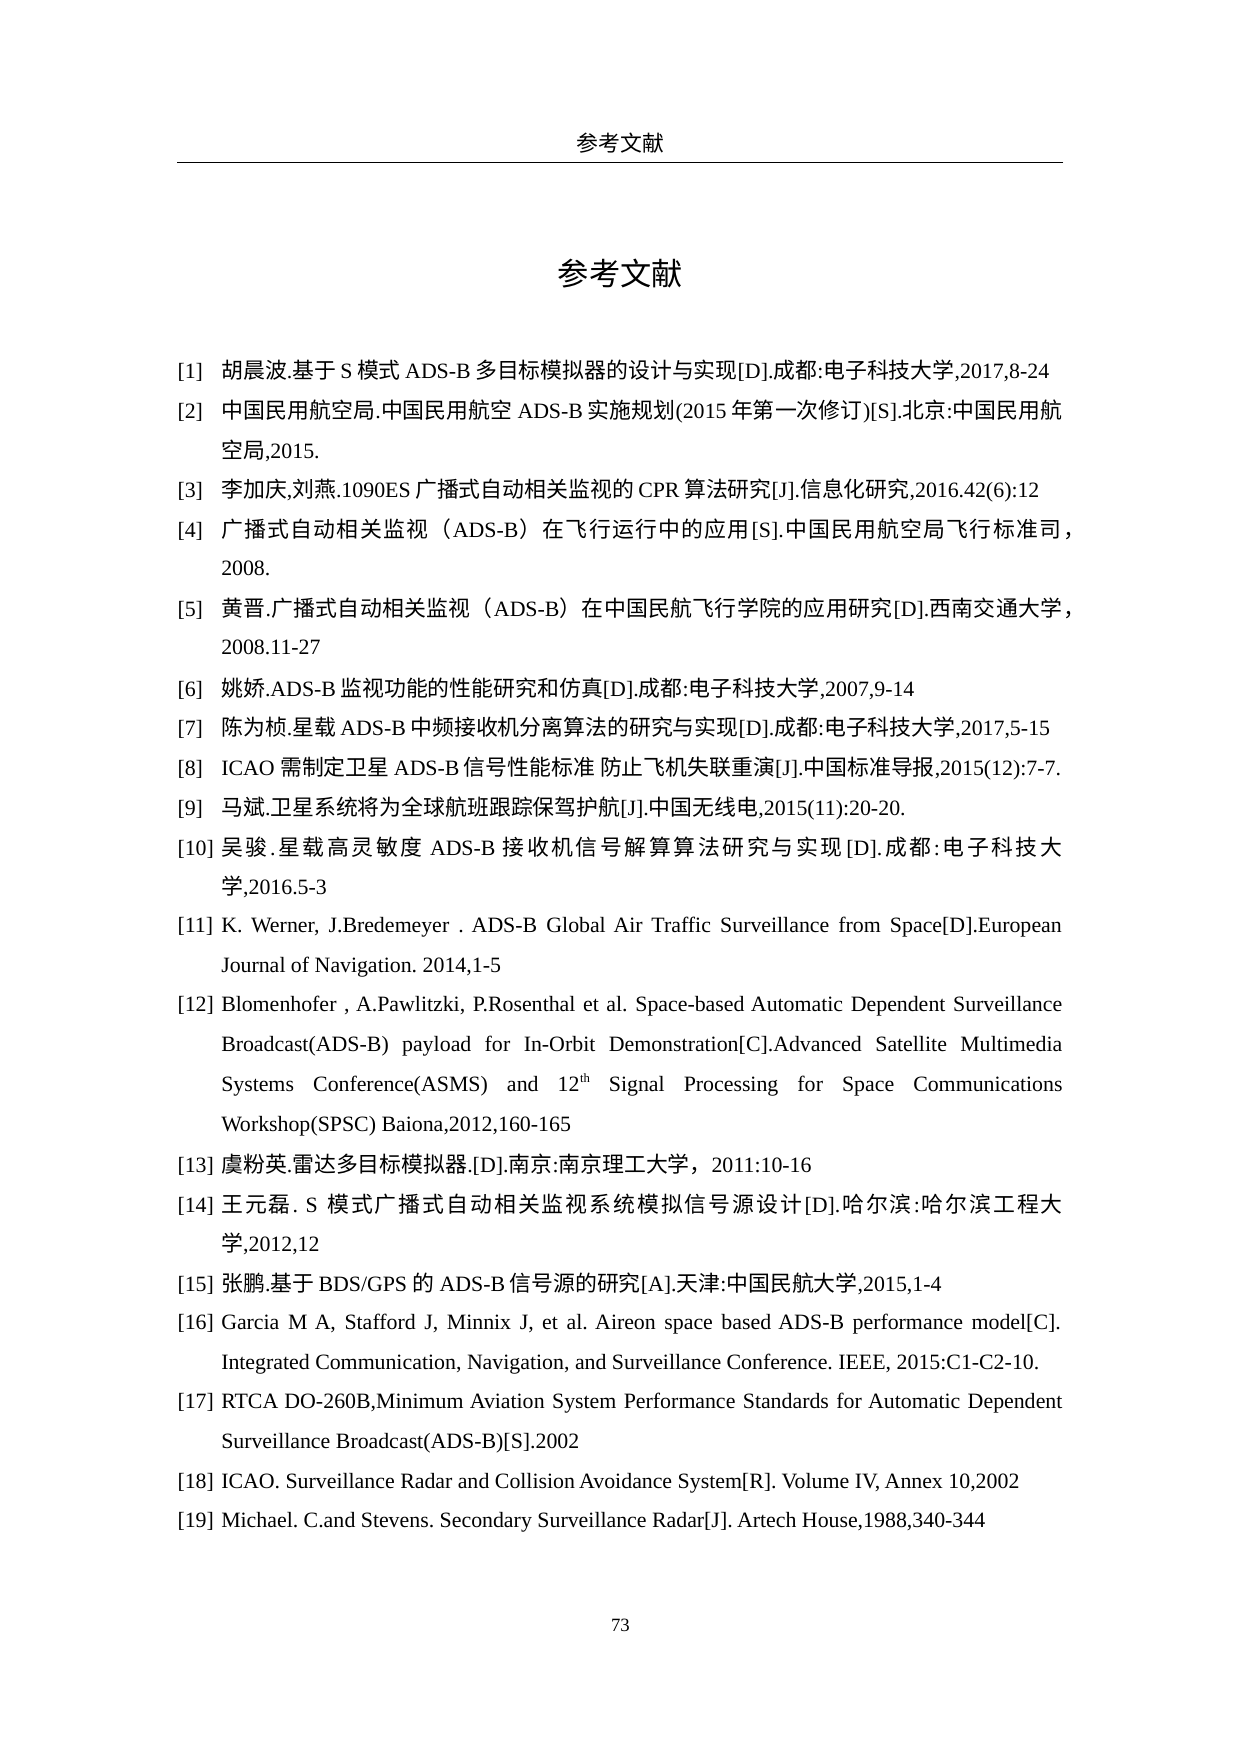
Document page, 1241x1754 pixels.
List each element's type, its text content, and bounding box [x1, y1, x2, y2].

list 虞粉英.雷达多目标模拟器.[D].南京:南京理工大学，2011:10-16 [177, 1143, 1063, 1183]
list 王元磊. S 模式广播式自动相关监视系统模拟信号源设计[D].哈尔滨:哈尔滨工程大学,2012,12 [177, 1183, 1063, 1262]
list 张鹏.基于BDS/GPS 的 ADS-B信号源的研究[A].天津:中国民航大学,2015,1-4 [177, 1262, 1063, 1302]
list 广播式自动相关监视（ADS-B）在飞行运行中的应用[S].中国民用航空局飞行标准司，2008. [177, 508, 1063, 587]
list 陈为桢.星载ADS-B中频接收机分离算法的研究与实现[D].成都:电子科技大学,2017,5-15 [177, 706, 1063, 746]
list RTCA DO-260B,Minimum Aviation System Performance Standards for Automatic Dependent Surveillance Broadcast(ADS-B)[S].2002 [177, 1381, 1063, 1461]
list 吴骏.星载高灵敏度ADS-B接收机信号解算算法研究与实现[D].成都:电子科技大学,2016.5-3 [177, 826, 1063, 905]
list Blomenhofer , A.Pawlitzki, P.Rosenthal et al. Space-based Automatic Dependent Surveillance Broadcast(ADS-B) payload for In-Orbit Demonstration[C].Advanced Satellite Multimedia Systems Conference(ASMS) and 12th Signal Processing for Space Communications Workshop(SPSC) Baiona,2012,160-165 [177, 984, 1063, 1143]
list K. Werner, J.Bredemeyer . ADS-B Global Air Traffic Surveillance from Space[D].European Journal of Navigation. 2014,1-5 [177, 905, 1063, 984]
list 姚娇.ADS-B监视功能的性能研究和仿真[D].成都:电子科技大学,2007,9-14 [177, 667, 1063, 706]
list Garcia M A, Stafford J, Minnix J, et al. Aireon space based ADS-B performance model[C]. Integrated Communication, Navigation, and Surveillance Conference. IEEE, 2015:C1-C2-10. [177, 1302, 1063, 1381]
list 中国民用航空局.中国民用航空ADS-B实施规划(2015年第一次修订)[S].北京:中国民用航空局,2015. [177, 389, 1063, 468]
list ICAO 需制定卫星ADS-B信号性能标准 防止飞机失联重演[J].中国标准导报,2015(12):7-7. [177, 746, 1063, 786]
list Michael. C.and Stevens. Secondary Surveillance Radar[J]. Artech House,1988,340-344 [177, 1500, 1063, 1540]
list 黄晋.广播式自动相关监视（ADS-B）在中国民航飞行学院的应用研究[D].西南交通大学，2008.11-27 [177, 587, 1063, 667]
list 胡晨波.基于S模式ADS-B多目标模拟器的设计与实现[D].成都:电子科技大学,2017,8-24 [177, 349, 1063, 389]
list 马斌.卫星系统将为全球航班跟踪保驾护航[J].中国无线电,2015(11):20-20. [177, 786, 1063, 826]
list ICAO. Surveillance Radar and Collision Avoidance System[R]. Volume IV, Annex 10,2002 [177, 1461, 1063, 1500]
list 李加庆,刘燕.1090ES广播式自动相关监视的CPR算法研究[J].信息化研究,2016.42(6):12 [177, 468, 1063, 508]
text 参考文献 [177, 232, 1063, 312]
